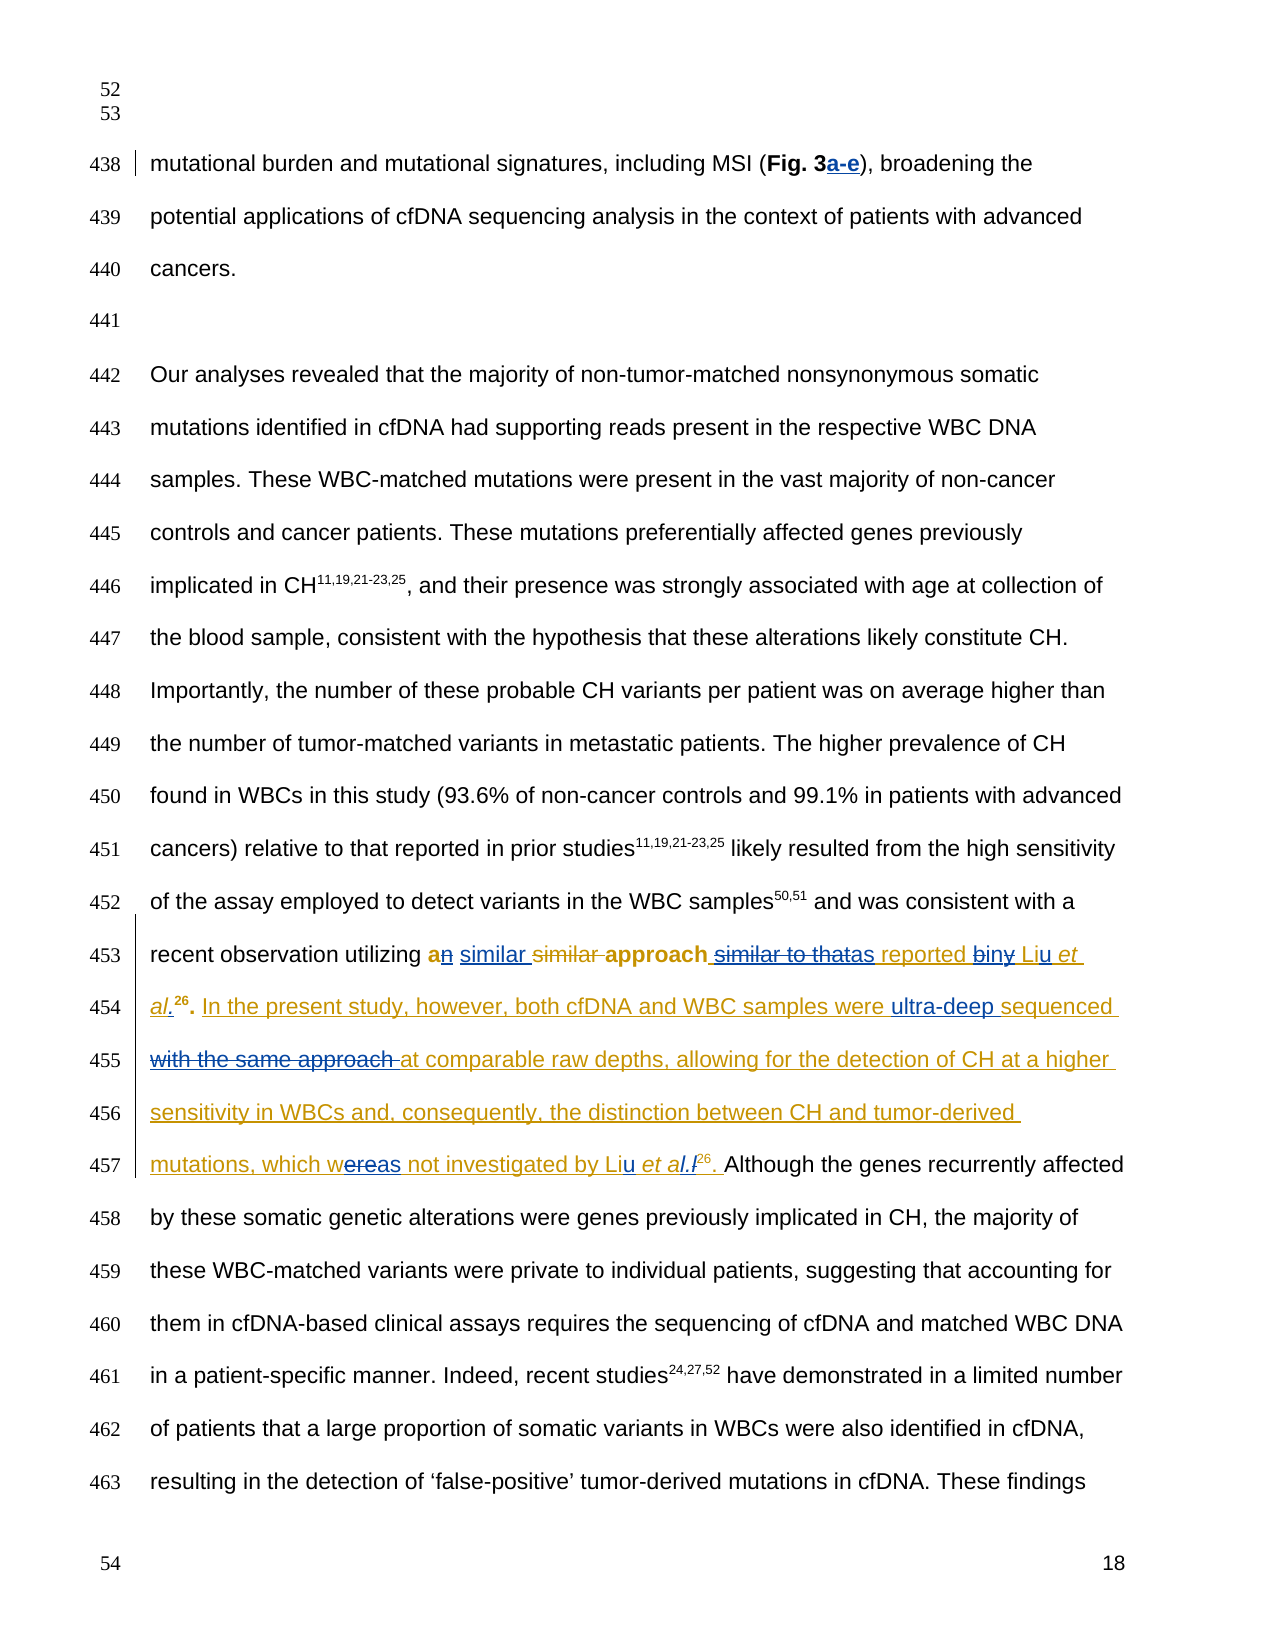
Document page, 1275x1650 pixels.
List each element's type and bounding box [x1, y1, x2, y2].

text [150, 150, 1125, 282]
text [150, 361, 1125, 1494]
